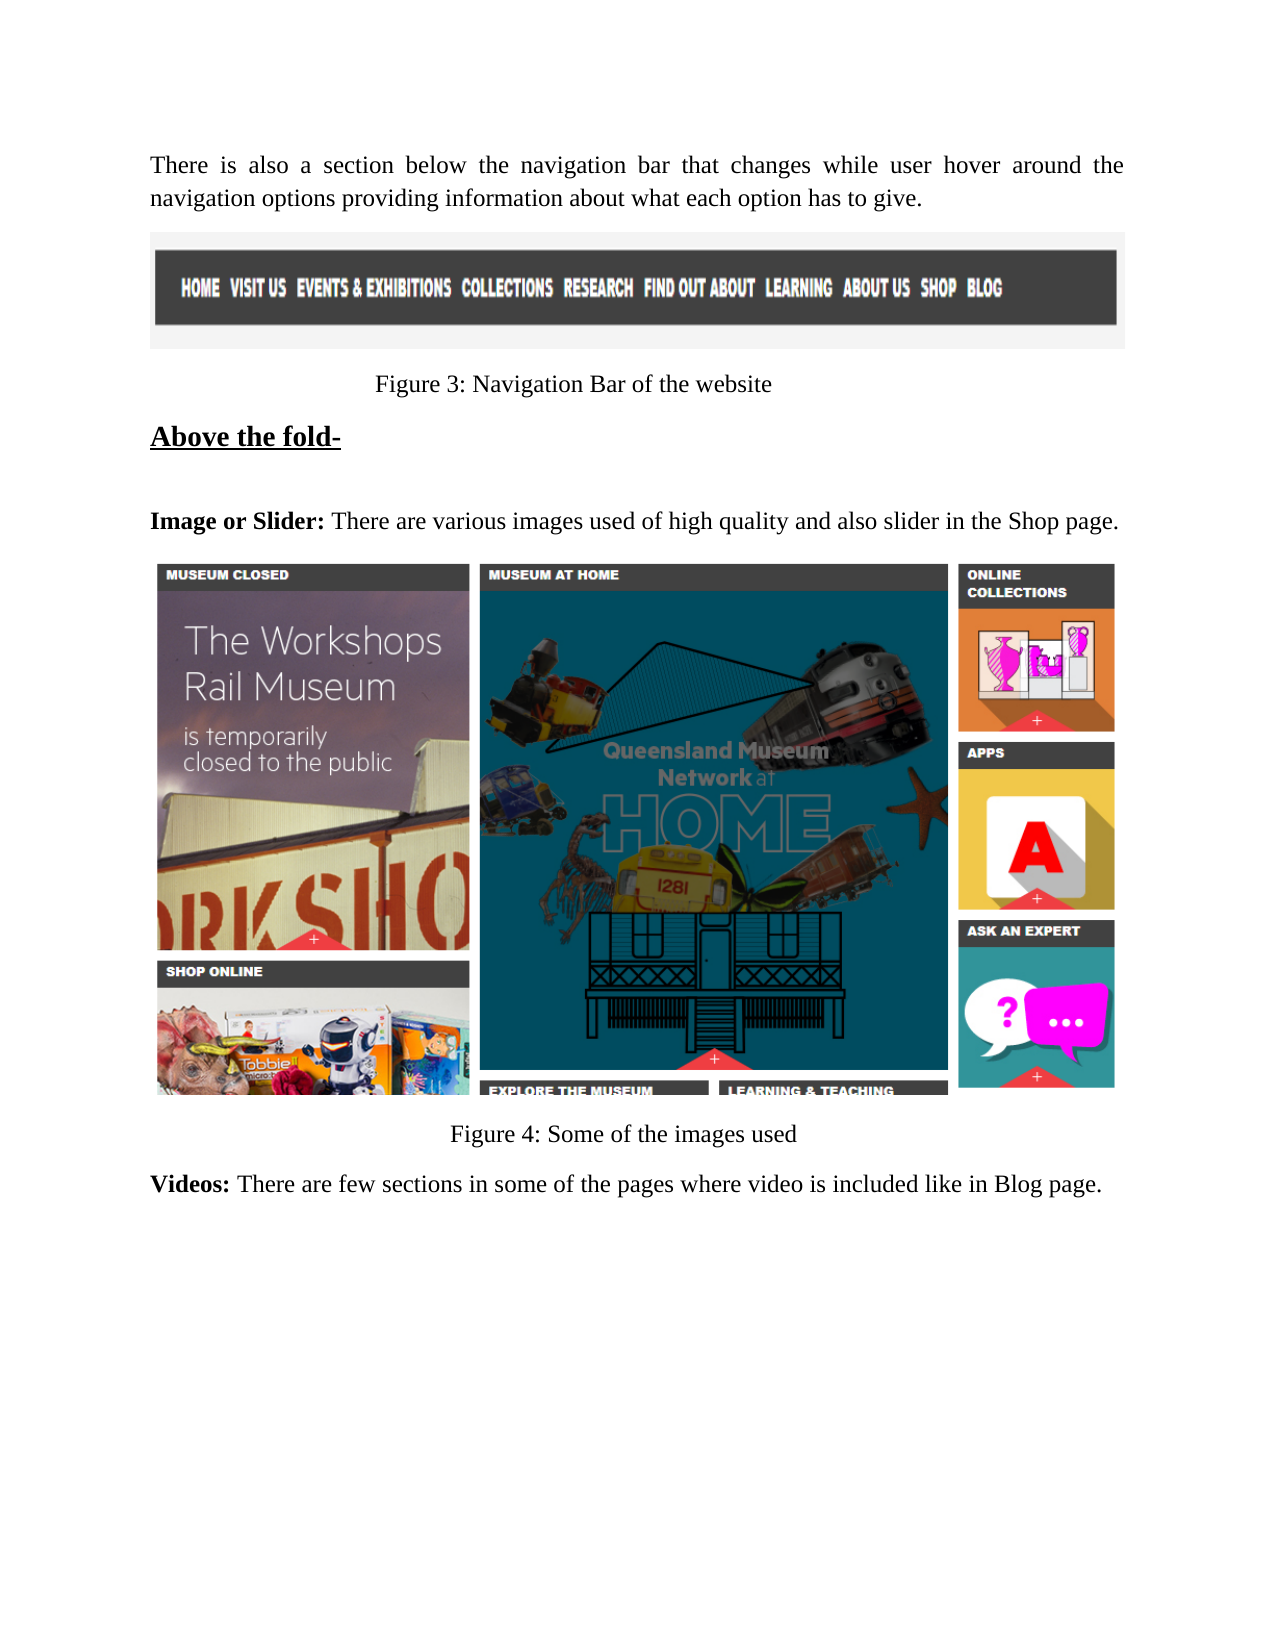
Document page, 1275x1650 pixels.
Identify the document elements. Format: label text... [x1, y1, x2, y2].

picture [150, 556, 1119, 1095]
subtitle Above the fold- [150, 419, 1125, 452]
text Videos: There are few sections in some of the pages where video is included like in Blog page. [150, 1169, 1125, 1198]
text There is also a section below the navigation bar that changes while user hover around the navigation options providing information about what each option has to give. [150, 150, 1125, 212]
picture [150, 232, 1125, 349]
text Figure 3: Navigation Bar of the website [150, 369, 1125, 398]
text Image or Slider: There are various images used of high quality and also slider in the Shop page. [150, 506, 1125, 535]
